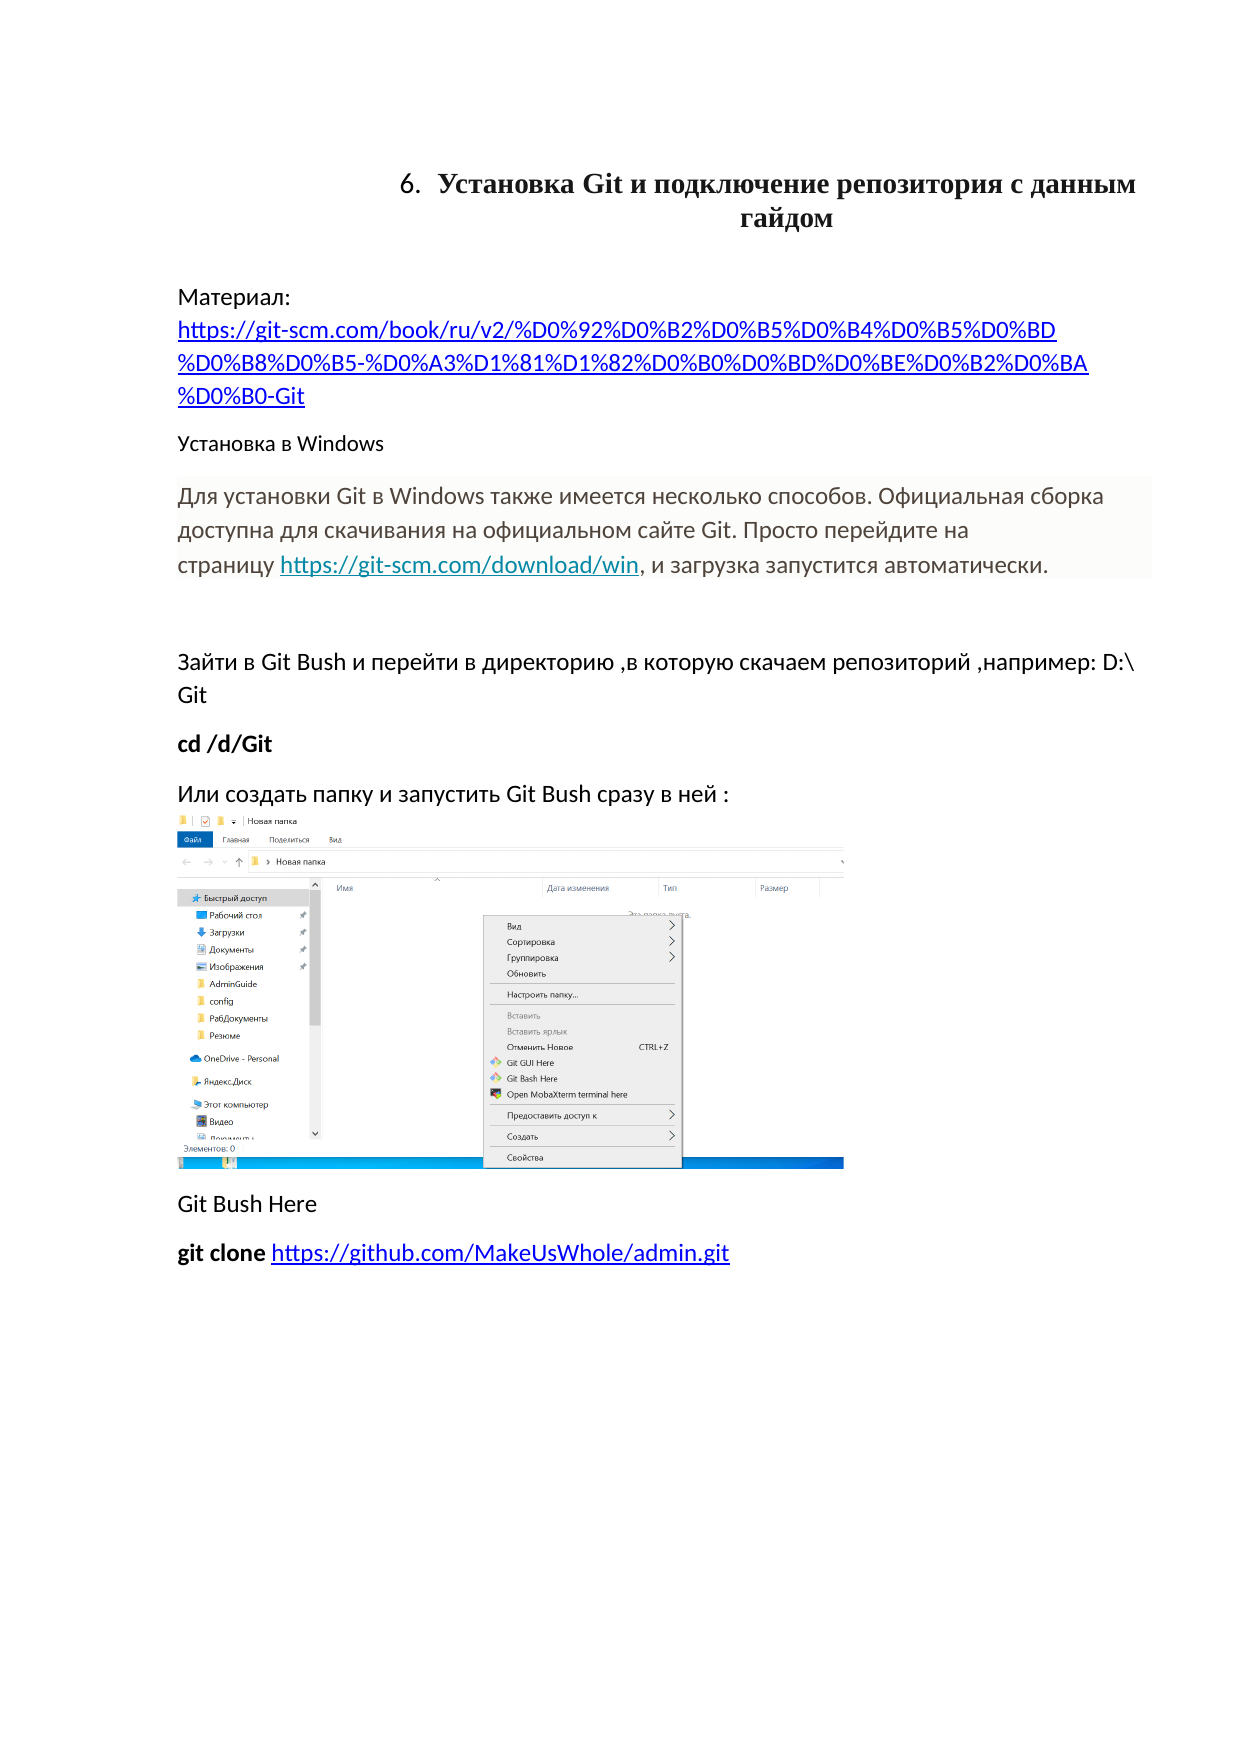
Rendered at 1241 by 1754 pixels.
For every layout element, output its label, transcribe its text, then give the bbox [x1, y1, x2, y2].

text Материал: https://git-scm.com/book/ru/v2/%D0%92%D0%B2%D0%B5%D0%B4%D0%B5%D0%BD%D0%B8%D0%B5-%D0%A3%D1%81%D1%82%D0%B0%D0%BD%D0%BE%D0%B2%D0%BA%D0%B0-Git [177, 281, 1152, 410]
text Git Bush Here [177, 1188, 1152, 1218]
list Установка Git и подключение репозитория с данным гайдом [384, 165, 1152, 234]
text git clone https://github.com/MakeUsWhole/admin.git [177, 1237, 1152, 1268]
text Для установки Git в Windows также имеется несколько способов. Официальная сборка доступна для скачивания на официальном сайте Git. Просто перейдите на страницу https://git-scm.com/download/win, и загрузка запустится автоматически. [177, 476, 1152, 579]
text Установка в Windows [177, 429, 1152, 457]
text Зайти в Git Bush и перейти в директорию ,в которую скачаем репозиторий ,например: D:\Git [177, 646, 1152, 709]
text cd /d/Git [177, 729, 1152, 759]
picture [177, 811, 844, 1169]
